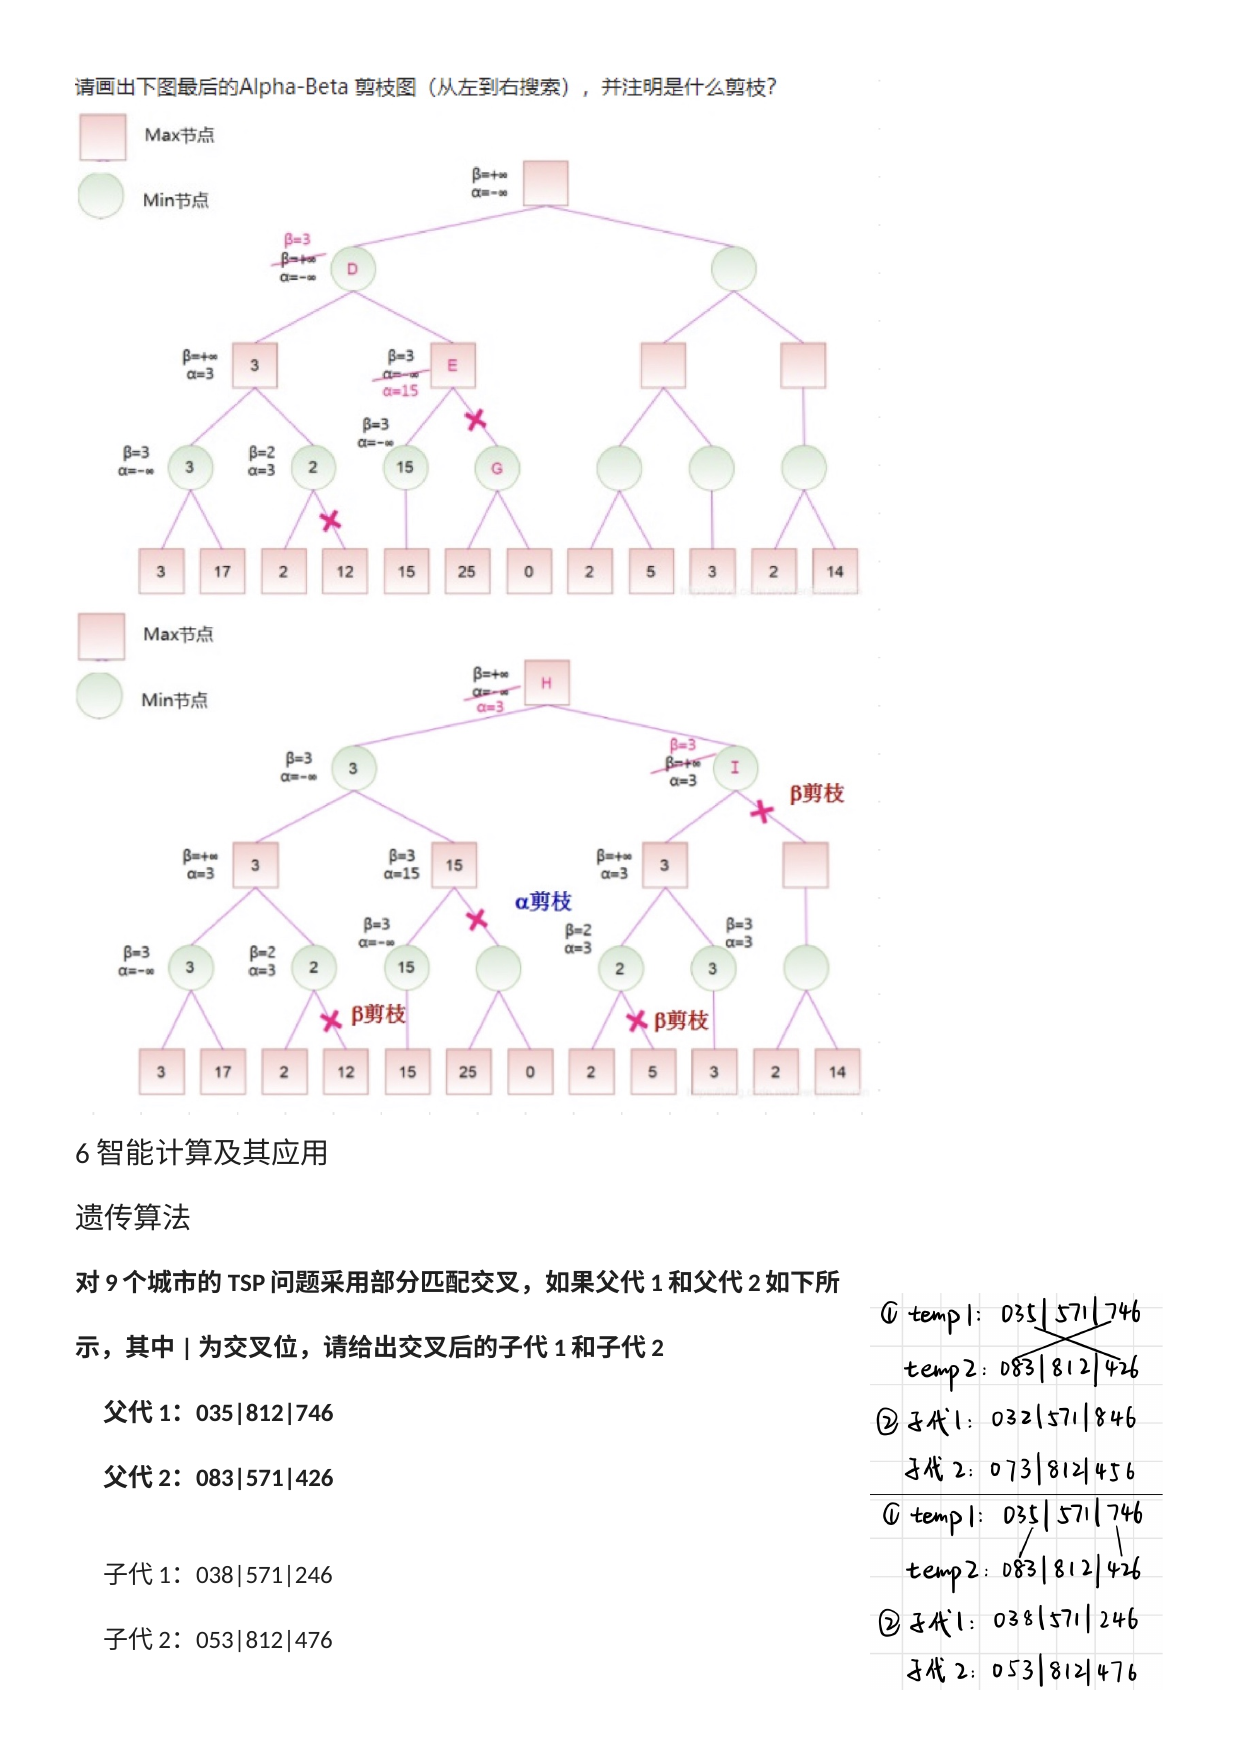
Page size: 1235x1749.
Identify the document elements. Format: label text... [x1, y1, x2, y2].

text 子代2：053|812|476 [75, 1605, 870, 1670]
list 遗传算法 [75, 1183, 1159, 1248]
text 父代1：035|812|746 [75, 1378, 870, 1443]
picture [870, 1293, 1163, 1690]
list 6 智能计算及其应用 [75, 1118, 1159, 1183]
text 子代1：038|571|246 [75, 1540, 870, 1605]
picture [75, 77, 881, 1115]
text 对9个城市的TSP问题采用部分匹配交叉，如果父代1和父代2如下所示，其中 | 为交叉位，请给出交叉后的子代1和子代2 [75, 1248, 1159, 1378]
text 父代2：083|571|426 [75, 1443, 870, 1508]
